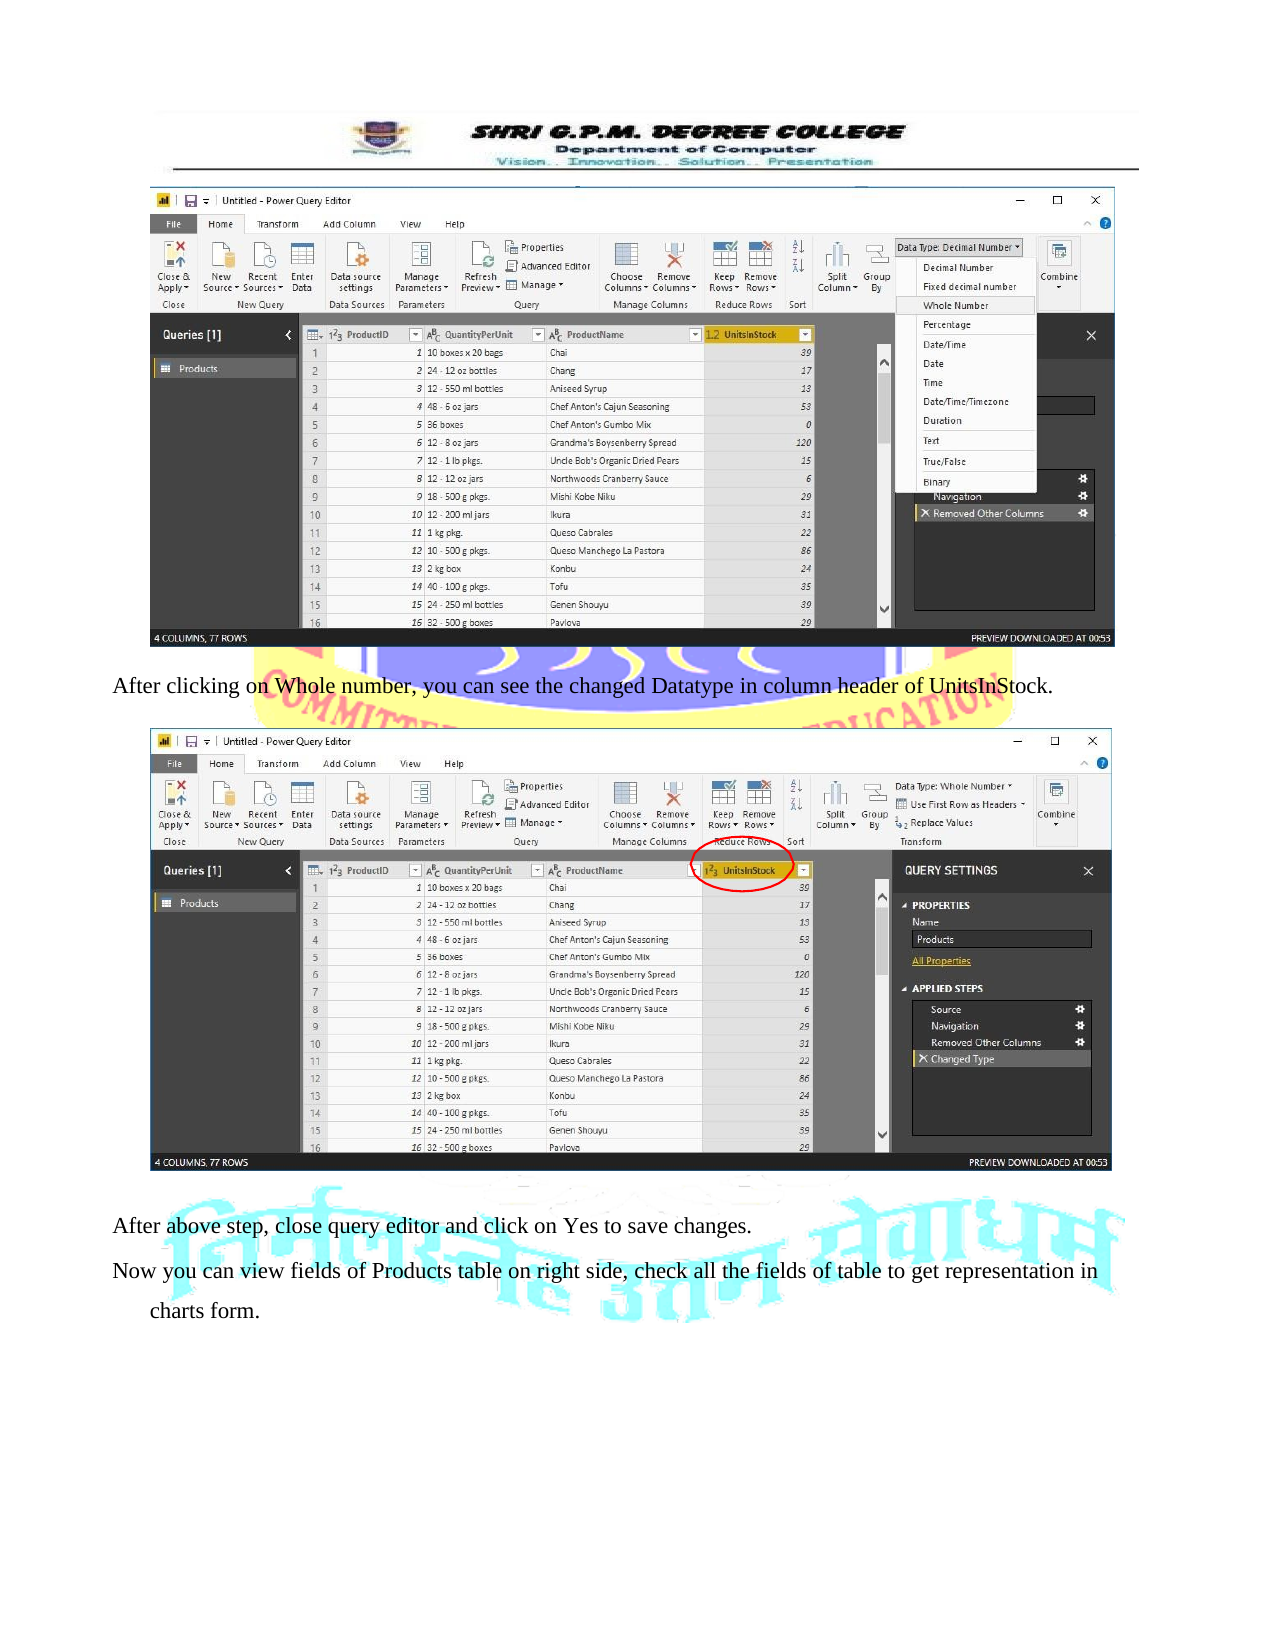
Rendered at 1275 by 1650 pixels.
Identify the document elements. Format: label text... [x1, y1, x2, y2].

picture [153, 110, 1139, 174]
text After above step, close query editor and click on Yes to save changes. [112, 1212, 1260, 1238]
picture [150, 186, 1125, 672]
text Now you can view fields of Products table on right side, check all the fields of table to get representation in charts form. [112, 1257, 1122, 1323]
picture [150, 1238, 1125, 1323]
picture [150, 698, 1125, 1212]
text After clicking on Whole number, you can see the changed Datatype in column header of UnitsInStock. [112, 672, 1260, 698]
